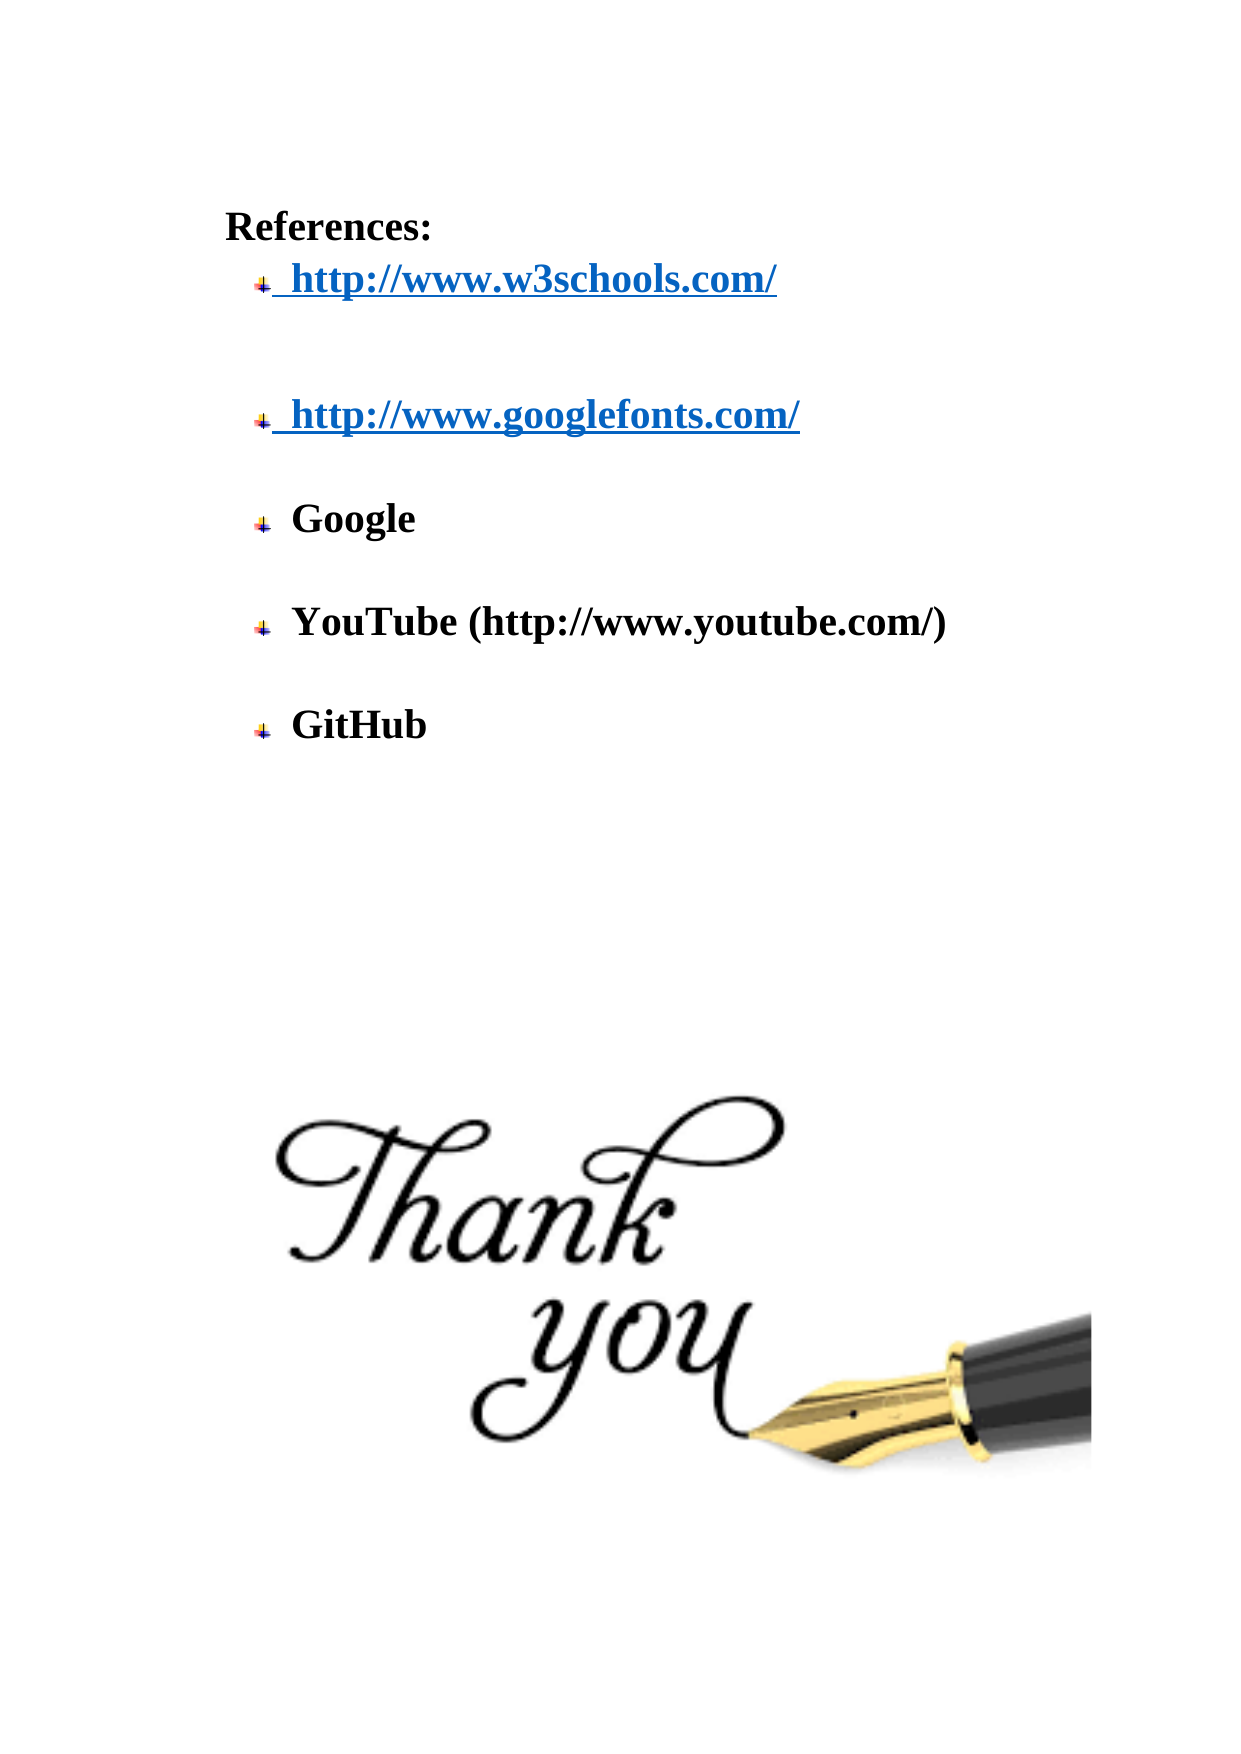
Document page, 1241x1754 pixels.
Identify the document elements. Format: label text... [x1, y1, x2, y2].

picture [254, 722, 271, 739]
list YouTube (http://www.youtube.com/) [253, 597, 1090, 644]
picture [254, 619, 271, 636]
picture [254, 412, 271, 429]
picture [225, 1055, 1092, 1542]
list http://www.w3schools.com/ [253, 253, 1090, 301]
list Google [253, 493, 1090, 541]
list http://www.googlefonts.com/ [253, 390, 1090, 438]
list GitHub [253, 700, 1090, 748]
picture [254, 275, 271, 293]
list References: [225, 202, 1090, 249]
picture [254, 515, 271, 533]
